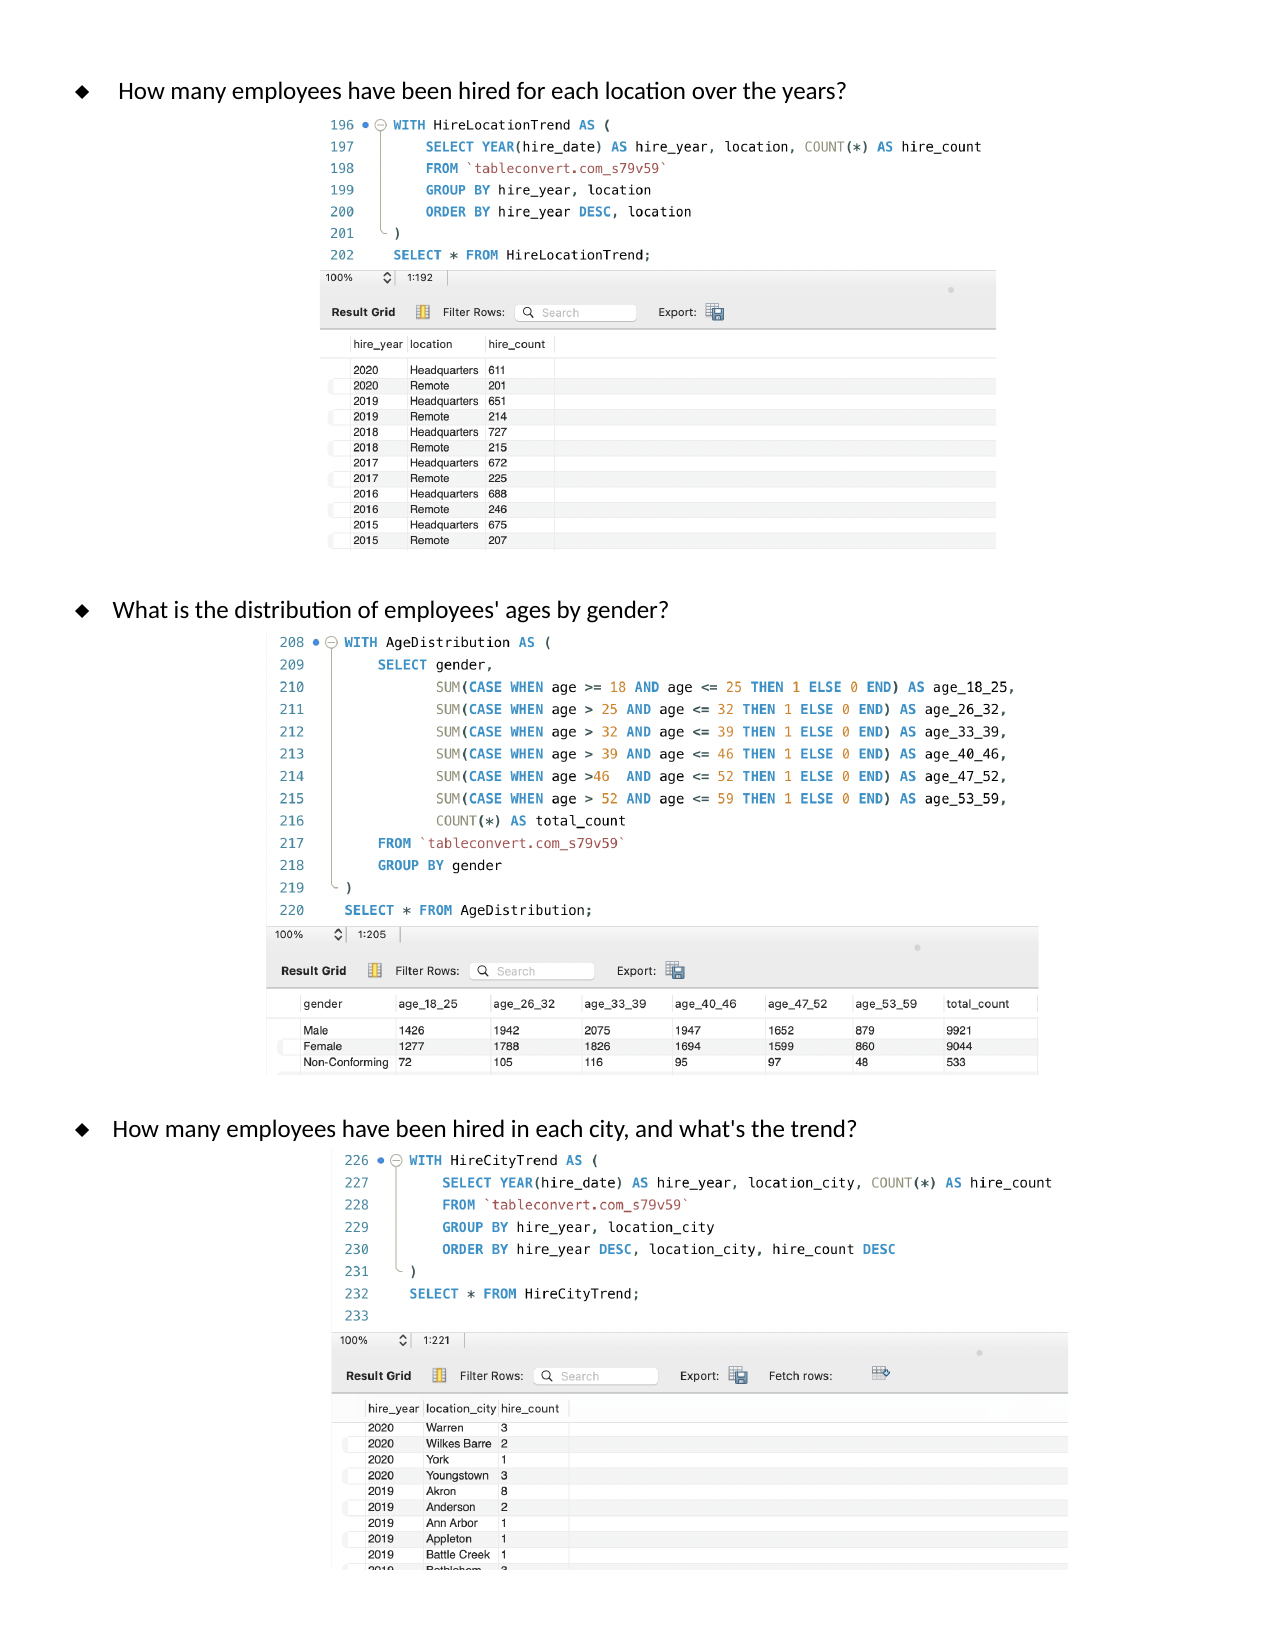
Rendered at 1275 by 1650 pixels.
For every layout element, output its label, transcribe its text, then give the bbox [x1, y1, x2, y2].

list How many employees have been hired in each city, and what's the trend? [75, 1113, 1200, 1143]
picture [330, 1147, 1067, 1569]
picture [319, 114, 996, 550]
picture [265, 632, 1039, 1074]
list How many employees have been hired for each location over the years? [75, 75, 1200, 106]
list What is the distribution of employees' ages by gender? [75, 594, 1200, 624]
